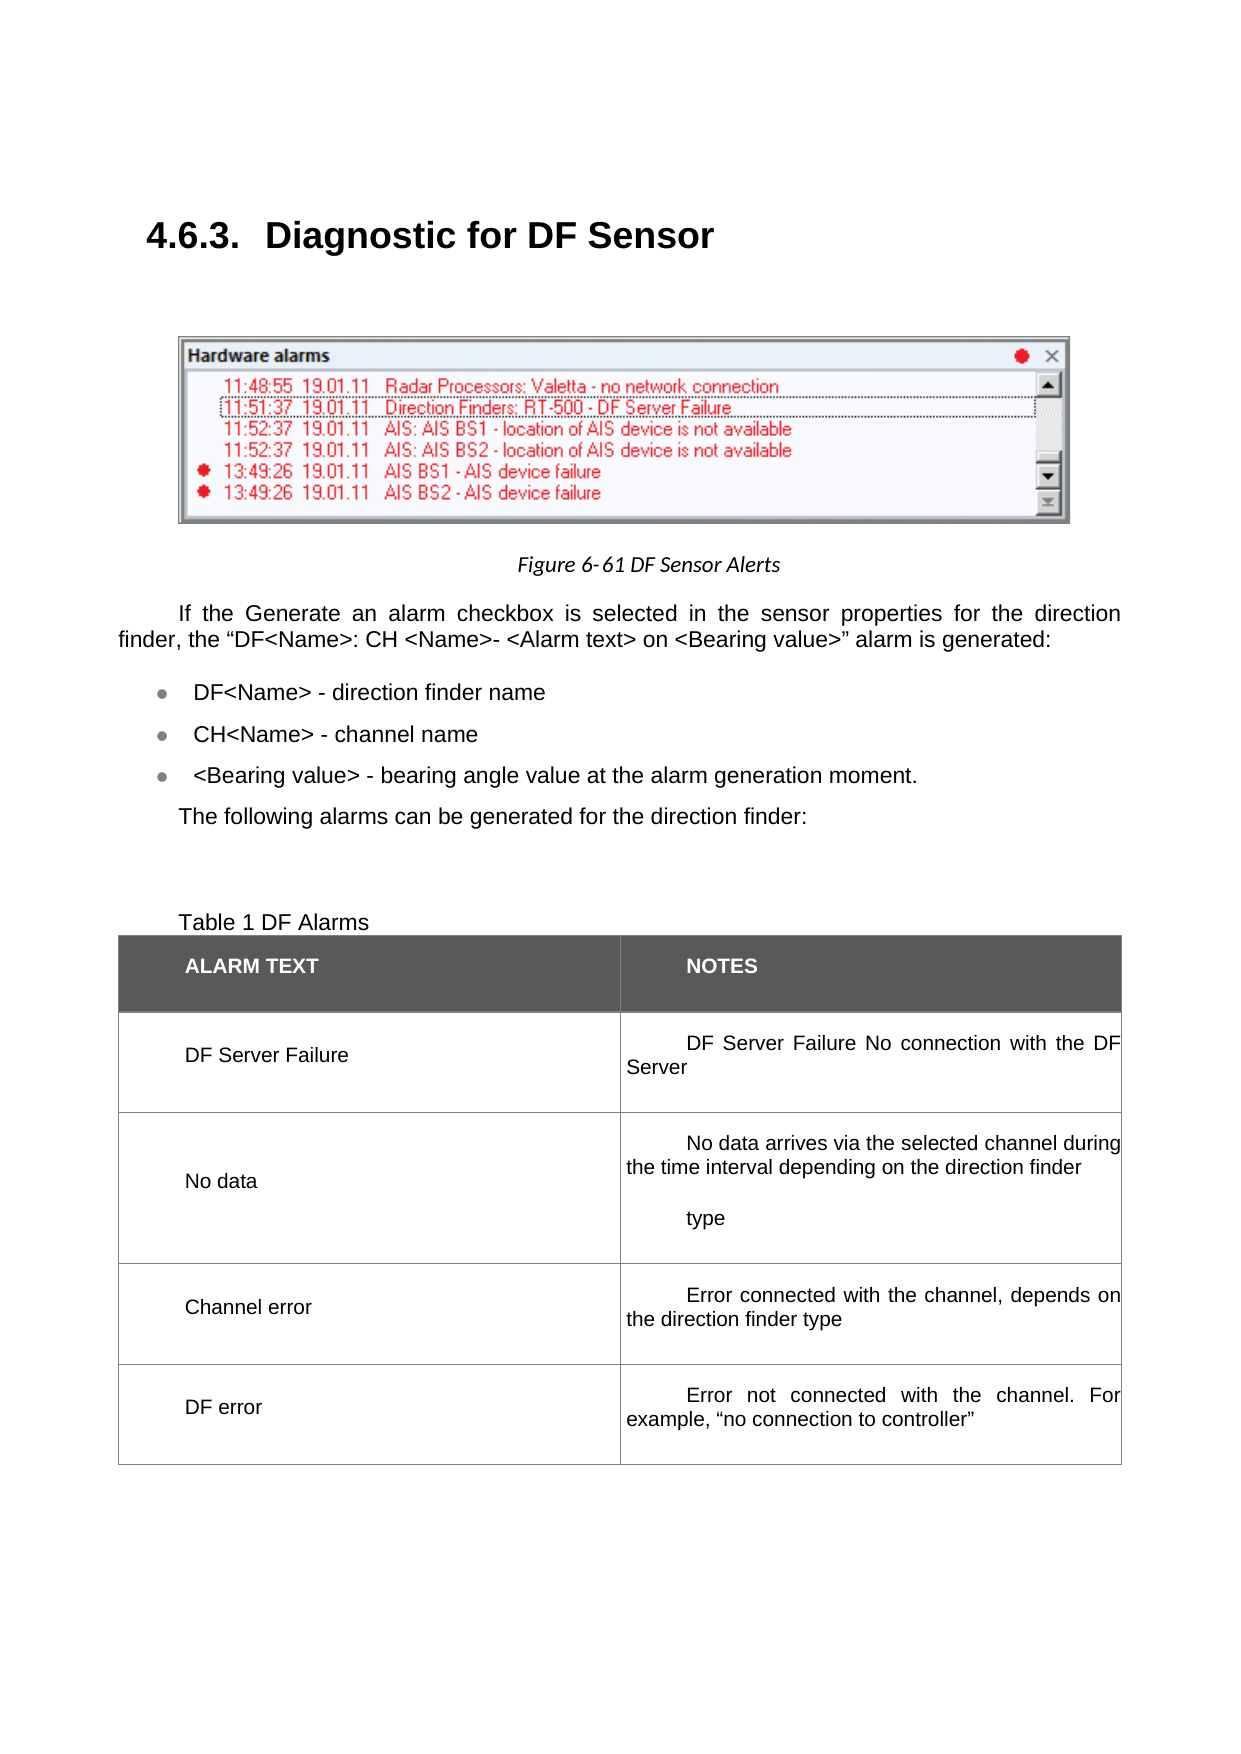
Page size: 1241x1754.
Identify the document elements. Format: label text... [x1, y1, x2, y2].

table_cell No data arrives via the selected channel during the time interval depending on the direction finder type [621, 1113, 1121, 1263]
table_cell No data [119, 1113, 620, 1263]
table_header ALARM TEXT [119, 936, 620, 1011]
text Table 1 DF Alarms [118, 910, 1122, 935]
list <Bearing value> - bearing angle value at the alarm generation moment. [156, 762, 1122, 788]
text If the Generate an alarm checkbox is selected in the sensor properties for the direction finder, the “DF<Name>: CH <Name>- <Alarm text> on <Bearing value>” alarm is generated: [118, 599, 1122, 652]
table_header NOTES [621, 936, 1121, 1011]
table_cell DF error [119, 1365, 620, 1464]
text The following alarms can be generated for the direction finder: [118, 803, 1122, 829]
list CH<Name> - channel name [156, 721, 1122, 747]
table_cell DF Server Failure No connection with the DF Server [621, 1013, 1121, 1112]
table_cell Channel error [119, 1264, 620, 1364]
table_cell DF Server Failure [119, 1013, 620, 1112]
table_cell Error connected with the channel, depends on the direction finder type [621, 1264, 1121, 1364]
list DF<Name> - direction finder name [156, 679, 1122, 706]
table_cell Error not connected with the channel. For example, “no connection to controller” [621, 1365, 1121, 1464]
subtitle Diagnostic for DF Sensor [146, 213, 1122, 256]
